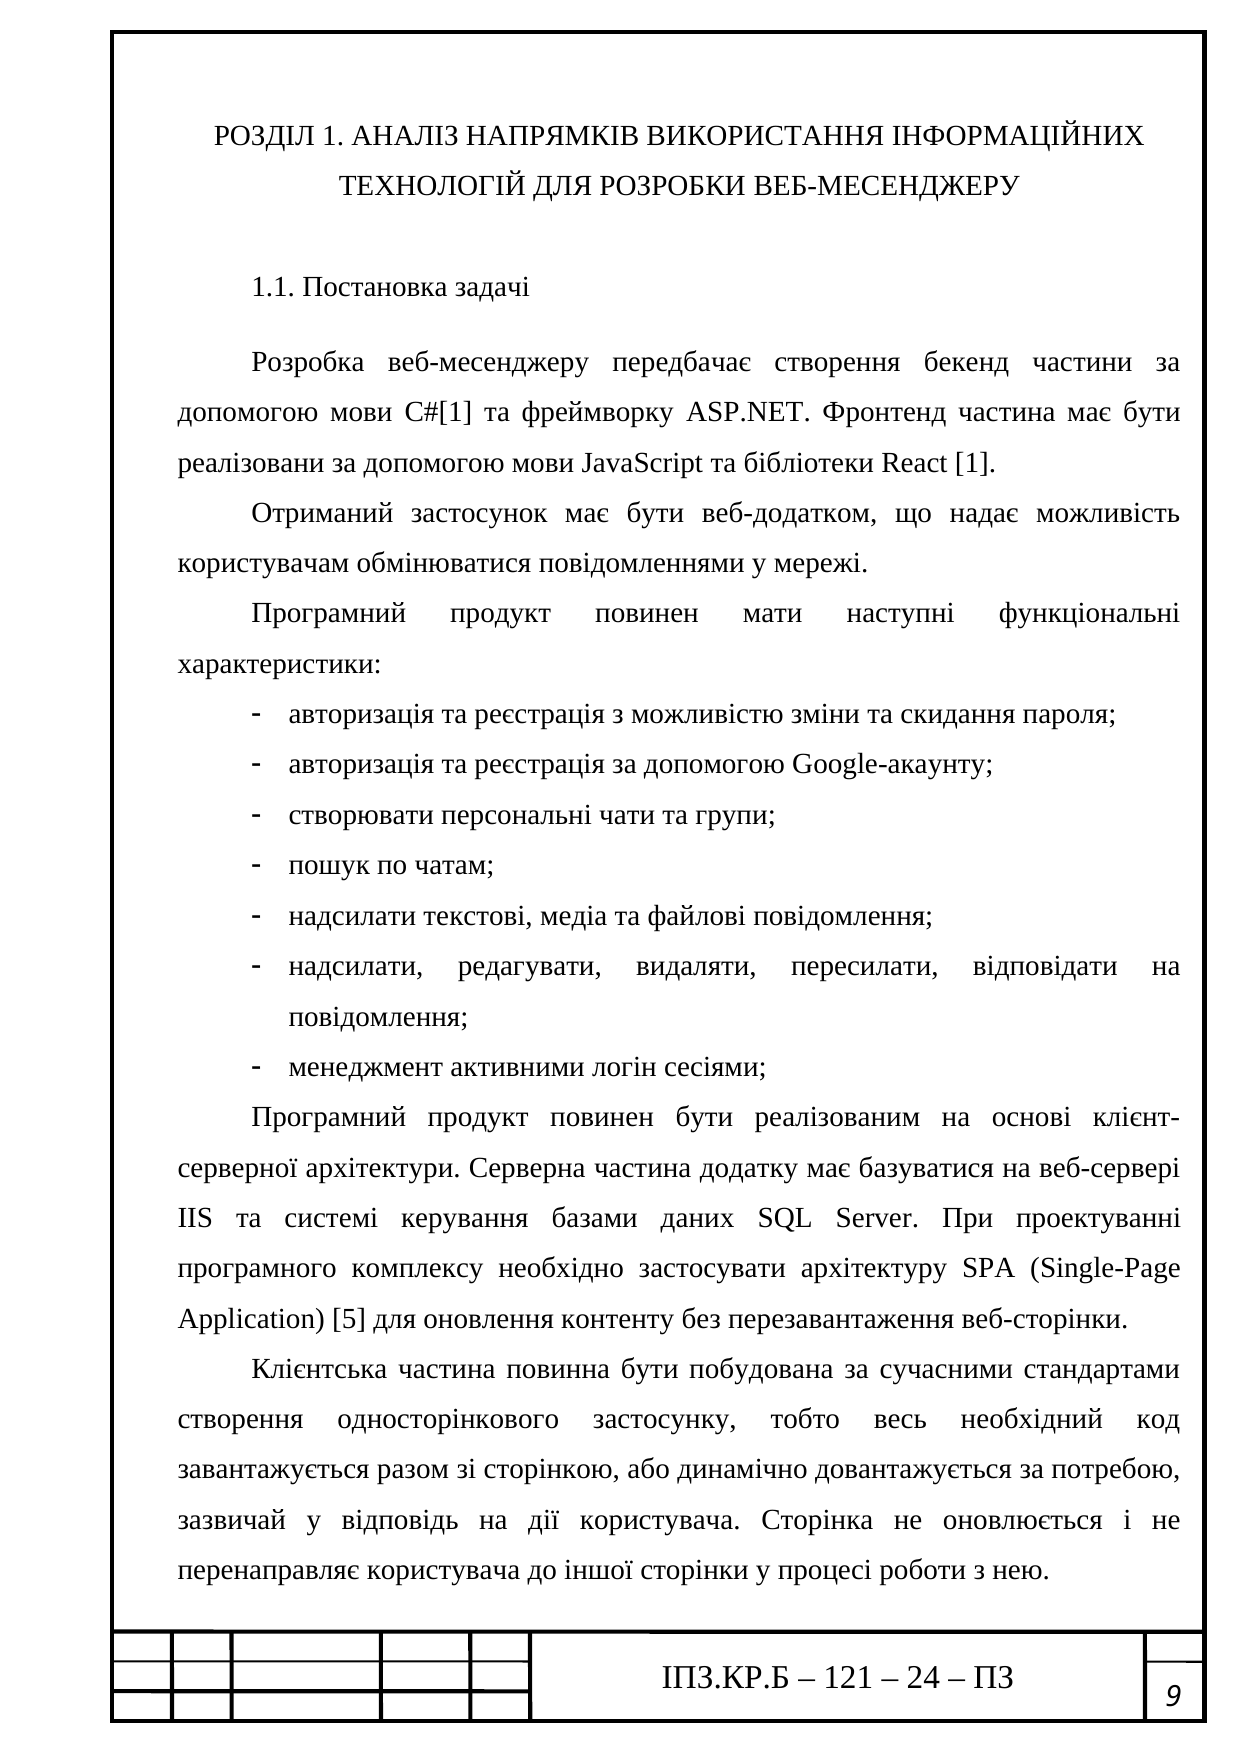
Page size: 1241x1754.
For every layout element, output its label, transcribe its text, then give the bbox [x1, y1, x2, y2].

text РОЗДІЛ 1. АНАЛІЗ НАПРЯМКІВ ВИКОРИСТАННЯ ІНФОРМАЦІЙНИХ ТЕХНОЛОГІЙ ДЛЯ РОЗРОБКИ ВЕБ-МЕСЕНДЖЕРУ [177, 118, 1181, 202]
list надсилати текстові, медіа та файлові повідомлення; [251, 898, 1181, 932]
text 1.1. Постановка задачі [177, 269, 1181, 302]
list створювати персональні чати та групи; [251, 797, 1181, 831]
text Програмний продукт повинен мати наступні функціональні характеристики: [177, 596, 1181, 679]
list надсилати, редагувати, видаляти, пересилати, відповідати на повідомлення; [251, 948, 1181, 1032]
list пошук по чатам; [251, 847, 1181, 881]
text Розробка веб-месенджеру передбачає створення бекенд частини за допомогою мови C#[1] та фреймворку ASP.NET. Фронтенд частина має бути реалізовани за допомогою мови JavaScript та бібліотеки React [1]. [177, 344, 1181, 478]
text Отриманий застосунок має бути веб-додатком, що надає можливість користувачам обмінюватися повідомленнями у мережі. [177, 495, 1181, 579]
list авторизація та реєстрація з можливістю зміни та скидання пароля; [251, 696, 1181, 730]
text Програмний продукт повинен бути реалізованим на основі клієнт-серверної архітектури. Серверна частина додатку має базуватися на веб-сервері IIS та системі керування базами даних SQL Server. При проектуванні програмного комплексу необхідно застосувати архітектуру SPA (Single-Page Application) [5] для оновлення контенту без перезавантаження веб-сторінки. [177, 1099, 1181, 1334]
list авторизація та реєстрація за допомогою Google-акаунту; [251, 747, 1181, 780]
list менеджмент активними логін сесіями; [251, 1049, 1181, 1083]
text Клієнтська частина повинна бути побудована за сучасними стандартами створення односторінкового застосунку, тобто весь необхідний код завантажується разом зі сторінкою, або динамічно довантажується за потребою, зазвичай у відповідь на дії користувача. Сторінка не оновлюється і не перенаправляє користувача до іншої сторінки у процесі роботи з нею. [177, 1351, 1181, 1586]
